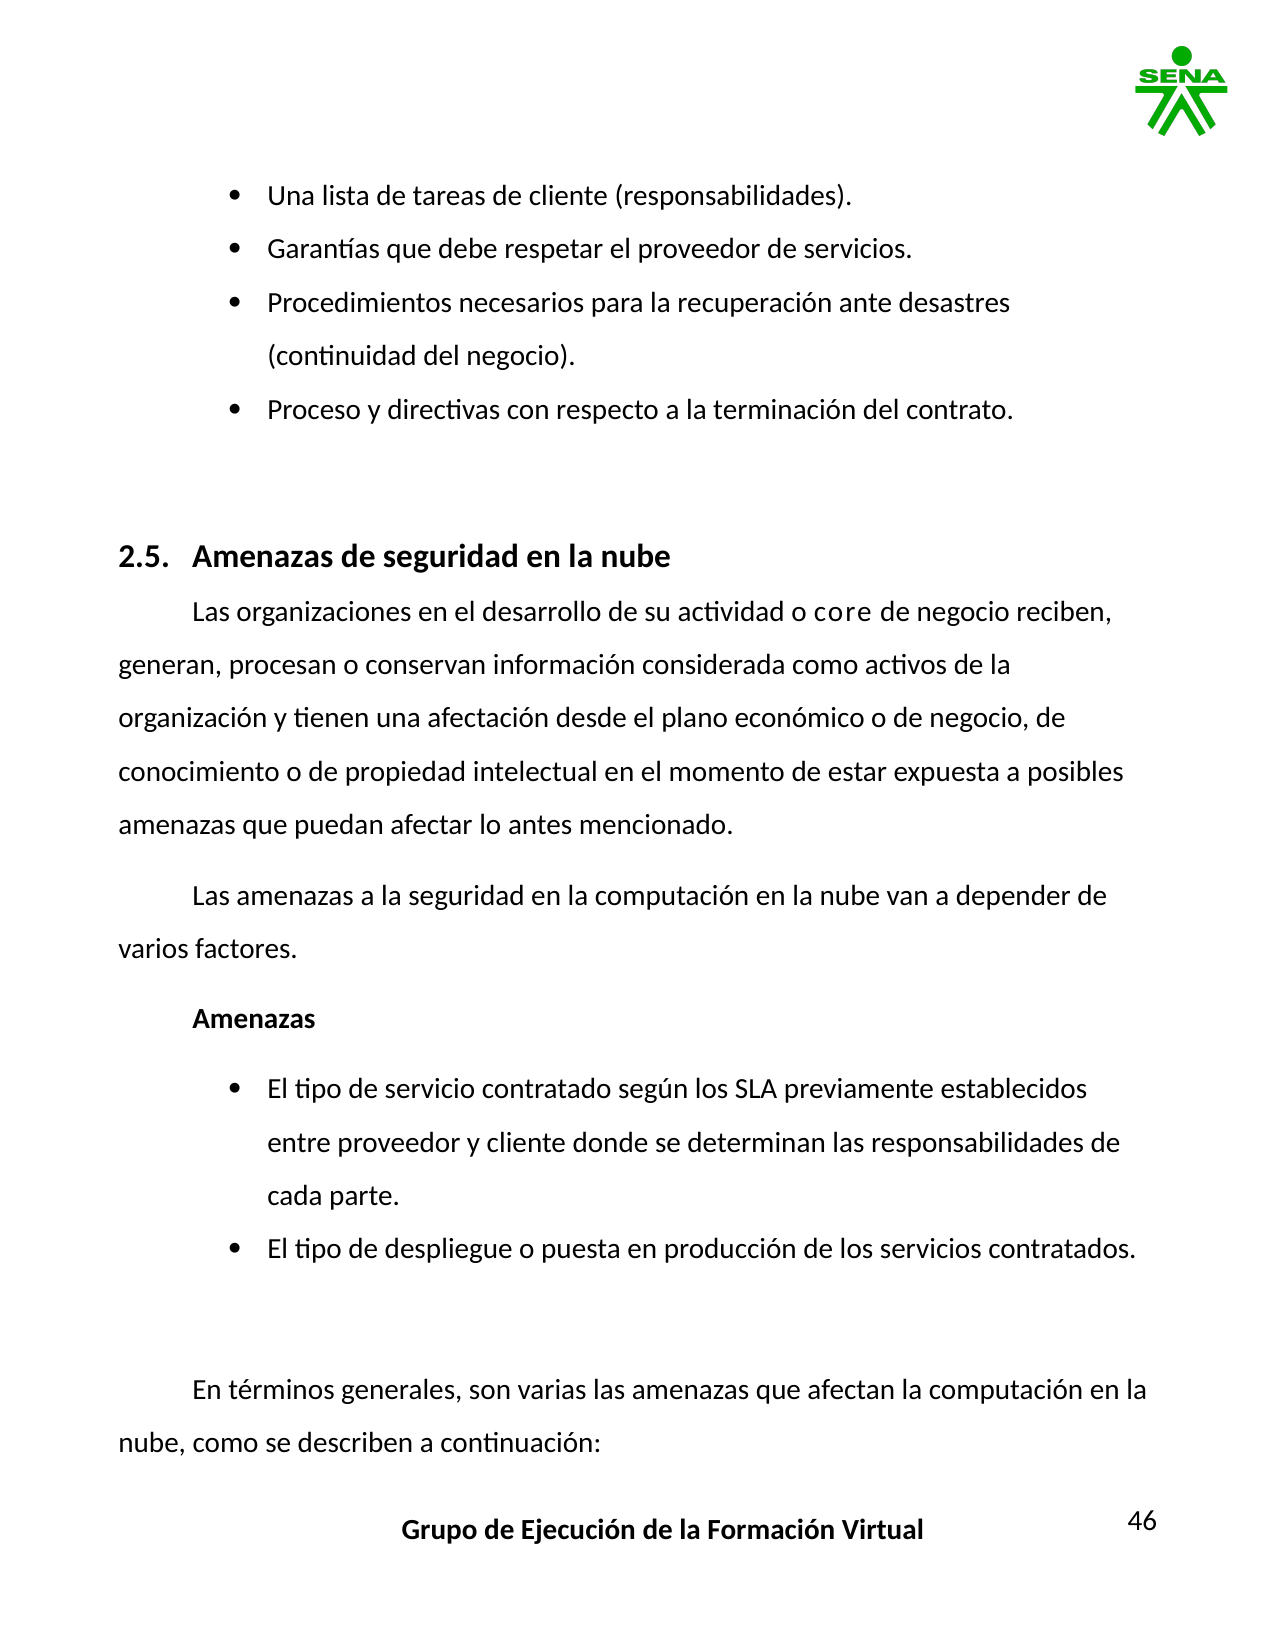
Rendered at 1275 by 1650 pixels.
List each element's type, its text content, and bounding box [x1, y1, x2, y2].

text Amenazas [118, 1000, 1157, 1036]
list Garantías que debe respetar el proveedor de servicios. [229, 231, 1157, 266]
list El tipo de despliegue o puesta en producción de los servicios contratados. [229, 1231, 1157, 1266]
text En términos generales, son varias las amenazas que afectan la computación en la nube, como se describen a continuación: [118, 1371, 1157, 1460]
picture [1135, 46, 1228, 136]
list Proceso y directivas con respecto a la terminación del contrato. [229, 391, 1157, 427]
text Las organizaciones en el desarrollo de su actividad o core de negocio reciben, generan, procesan o conservan información considerada como activos de la organización y tienen una afectación desde el plano económico o de negocio, de conocimiento o de propiedad intelectual en el momento de estar expuesta a posibles amenazas que puedan afectar lo antes mencionado. [118, 593, 1157, 842]
text Las amenazas a la seguridad en la computación en la nube van a depender de varios factores. [118, 877, 1157, 966]
list Una lista de tareas de cliente (responsabilidades). [229, 177, 1157, 213]
subtitle Amenazas de seguridad en la nube [118, 535, 1157, 576]
list El tipo de servicio contratado según los SLA previamente establecidos entre proveedor y cliente donde se determinan las responsabilidades de cada parte. [229, 1070, 1157, 1213]
list Procedimientos necesarios para la recuperación ante desastres (continuidad del negocio). [229, 284, 1157, 373]
